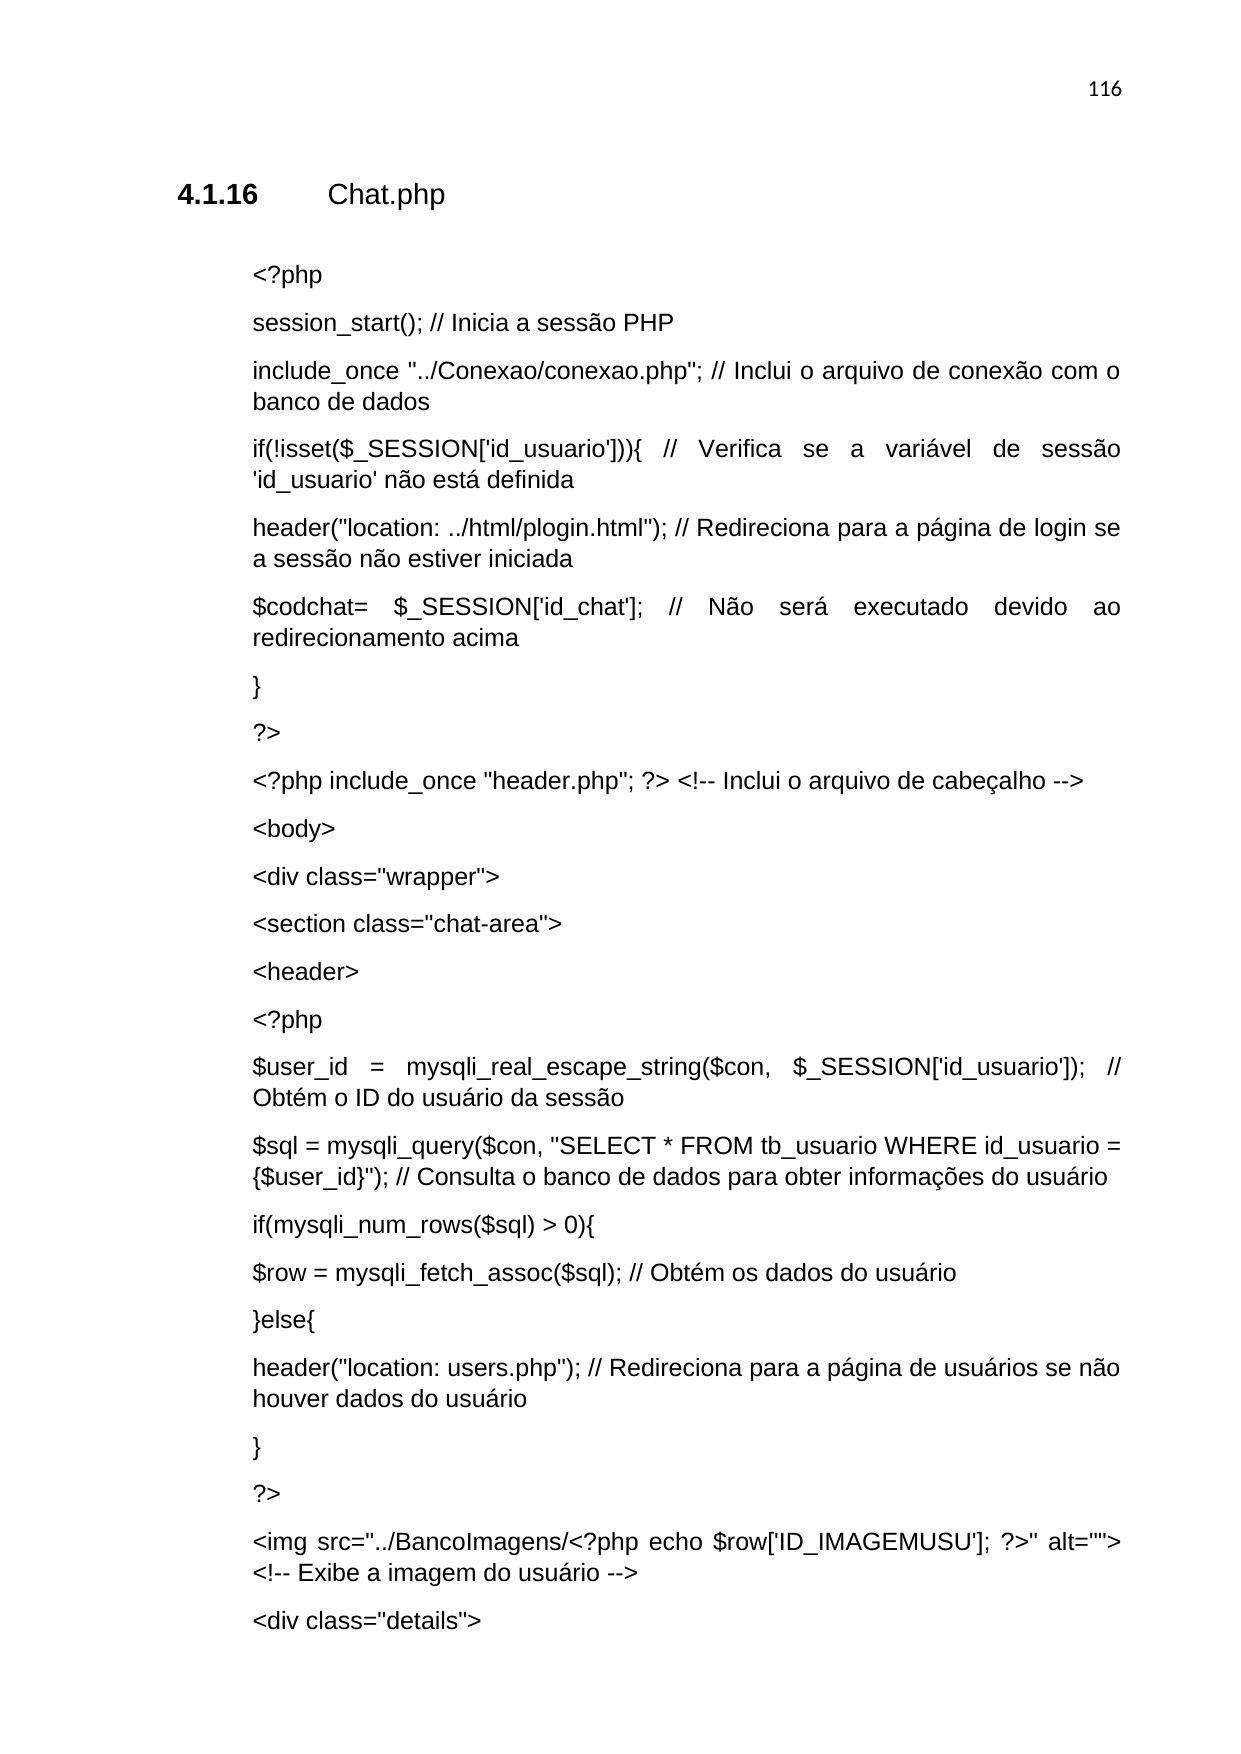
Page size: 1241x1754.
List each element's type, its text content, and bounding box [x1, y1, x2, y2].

text <?php include_once "header.php"; ?> <!-- Inclui o arquivo de cabeçalho --> [252, 766, 1122, 795]
text ?> [252, 1479, 1122, 1508]
text $codchat= $_SESSION['id_chat']; // Não será executado devido ao redirecionamento acima [252, 592, 1122, 652]
text <body> [252, 814, 1122, 842]
text <img src="../BancoImagens/<?php echo $row['ID_IMAGEMUSU']; ?>" alt=""> <!-- Exibe a imagem do usuário --> [252, 1527, 1122, 1587]
text } [252, 1432, 1122, 1460]
text <header> [252, 957, 1122, 986]
text <div class="details"> [252, 1606, 1122, 1634]
text $sql = mysqli_query($con, "SELECT * FROM tb_usuario WHERE id_usuario = {$user_id}"); // Consulta o banco de dados para obter informações do usuário [252, 1131, 1122, 1191]
text session_start(); // Inicia a sessão PHP [252, 308, 1122, 337]
text <div class="wrapper"> [252, 861, 1122, 890]
text } [252, 671, 1122, 699]
text }else{ [252, 1305, 1122, 1334]
text <section class="chat-area"> [252, 909, 1122, 938]
text <?php [252, 1004, 1122, 1033]
text if(mysqli_num_rows($sql) > 0){ [252, 1210, 1122, 1238]
subtitle Chat.php [177, 177, 1122, 211]
text $row = mysqli_fetch_assoc($sql); // Obtém os dados do usuário [252, 1257, 1122, 1286]
text header("location: users.php"); // Redireciona para a página de usuários se não houver dados do usuário [252, 1353, 1122, 1413]
text <?php [252, 260, 1122, 289]
text header("location: ../html/plogin.html"); // Redireciona para a página de login se a sessão não estiver iniciada [252, 513, 1122, 573]
text ?> [252, 718, 1122, 747]
text if(!isset($_SESSION['id_usuario'])){ // Verifica se a variável de sessão 'id_usuario' não está definida [252, 434, 1122, 494]
text $user_id = mysqli_real_escape_string($con, $_SESSION['id_usuario']); // Obtém o ID do usuário da sessão [252, 1052, 1122, 1112]
text include_once "../Conexao/conexao.php"; // Inclui o arquivo de conexão com o banco de dados [252, 356, 1122, 415]
